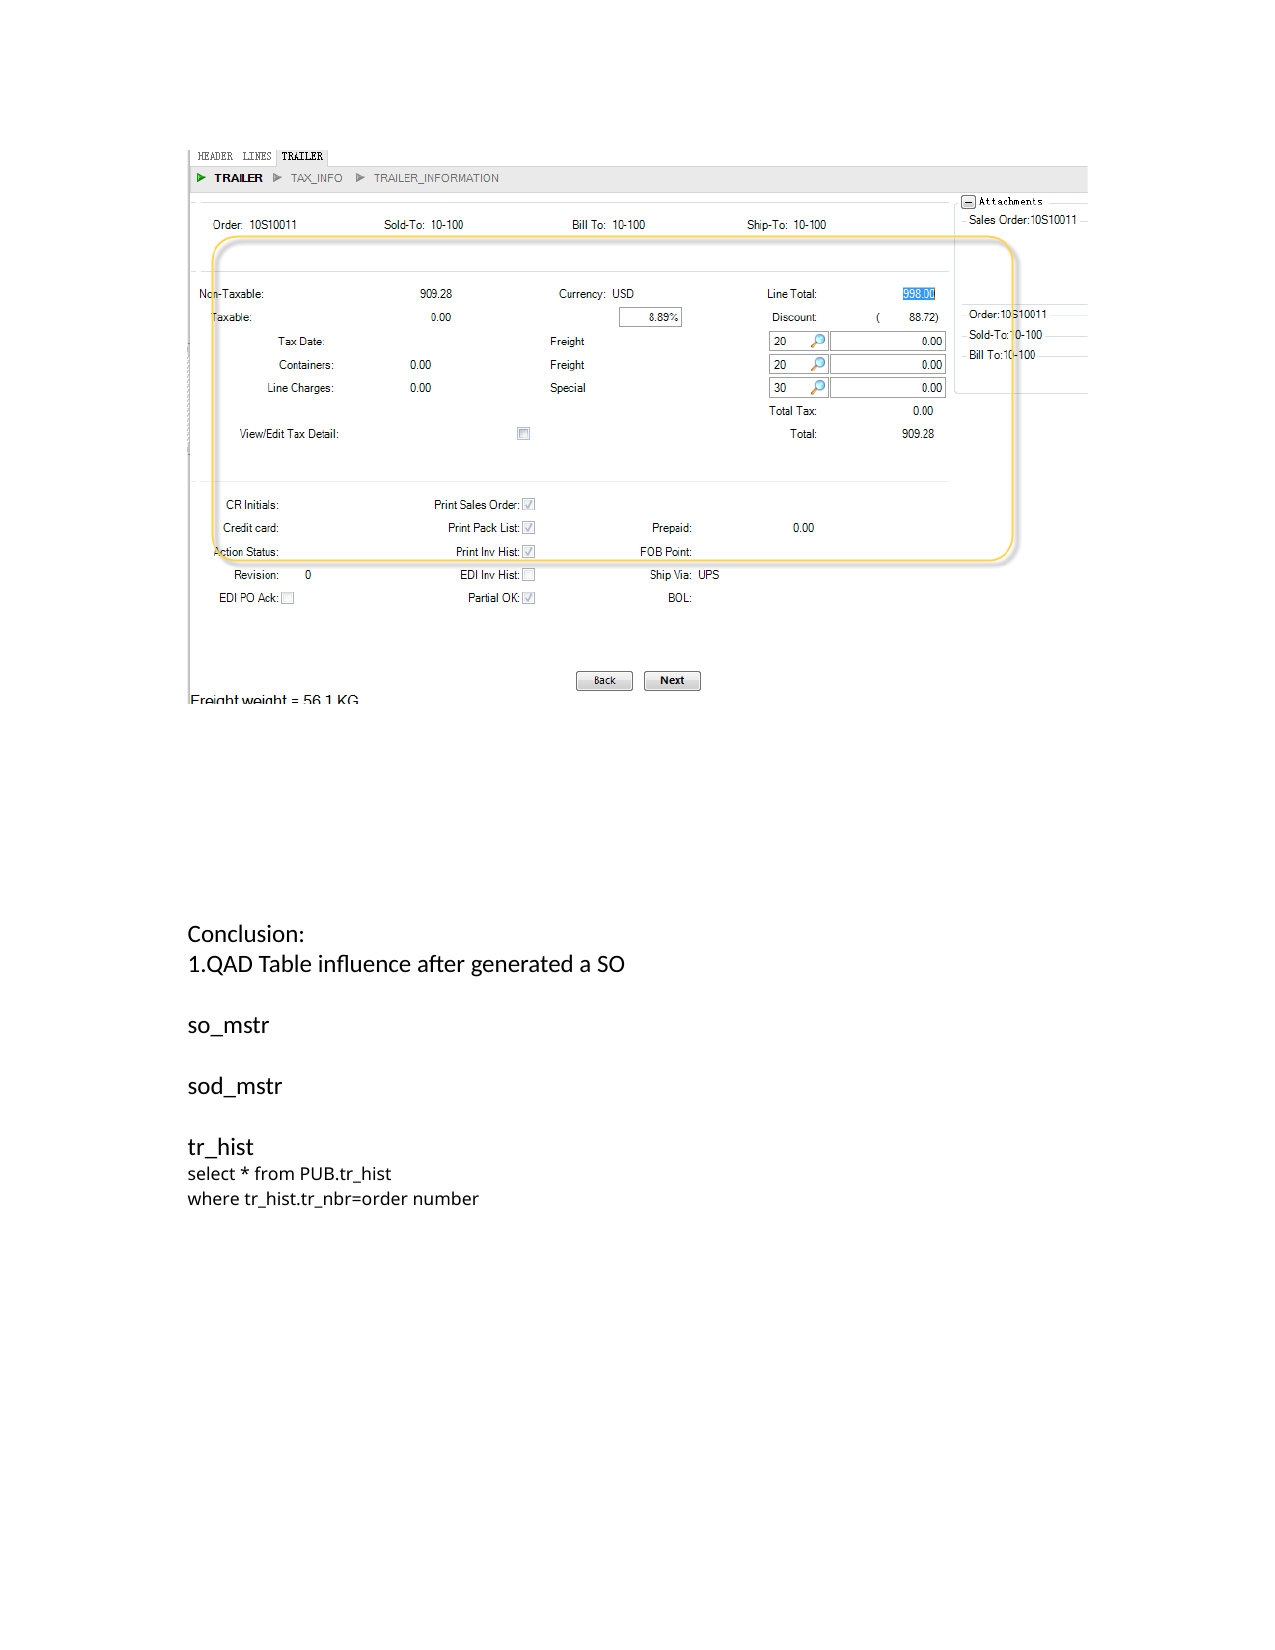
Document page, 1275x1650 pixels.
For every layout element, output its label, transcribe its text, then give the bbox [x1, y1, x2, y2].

picture [187, 150, 1088, 704]
text Conclusion: [187, 918, 1087, 948]
text so_mstr [187, 1009, 1087, 1040]
text where tr_hist.tr_nbr=order number [187, 1186, 1087, 1210]
text tr_hist [187, 1131, 1087, 1162]
text sod_mstr [187, 1070, 1087, 1101]
text 1.QAD Table influence after generated a SO [187, 948, 1087, 979]
text select * from PUB.tr_hist [187, 1162, 1087, 1186]
